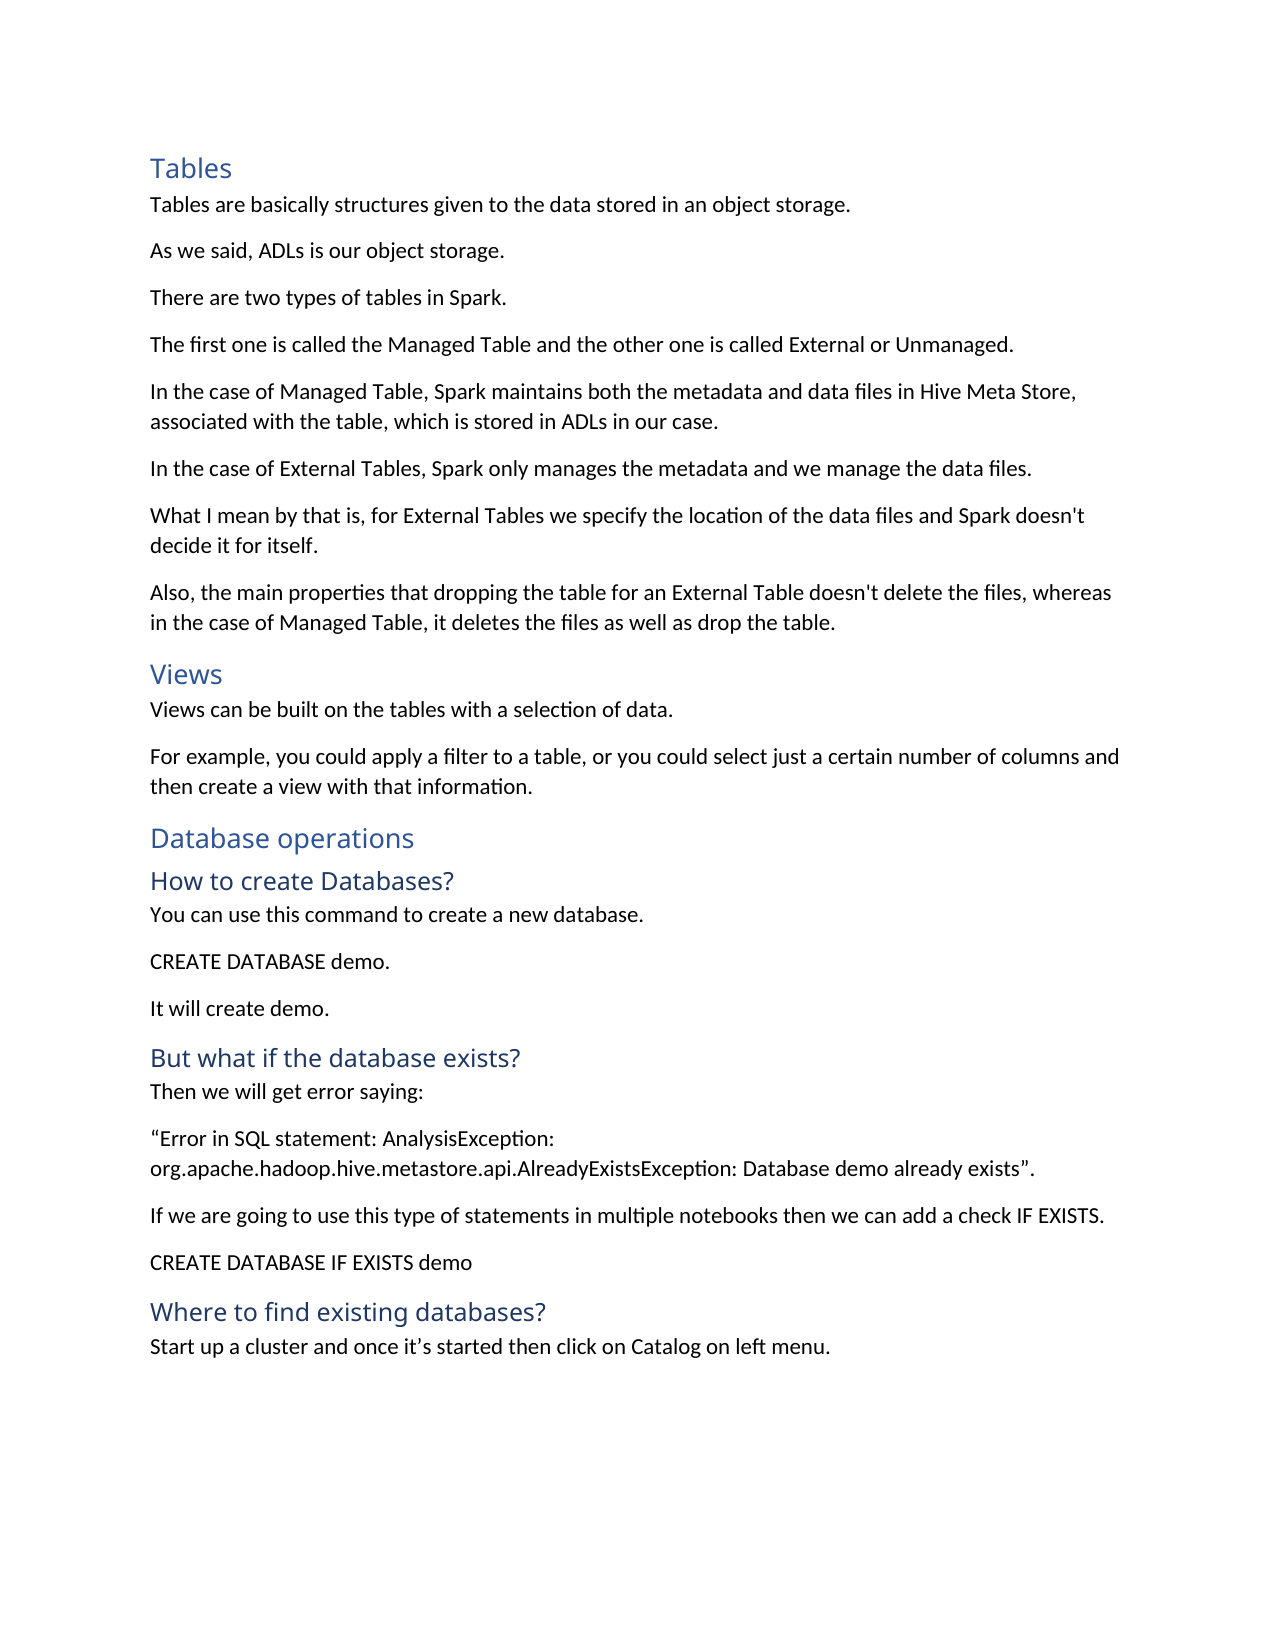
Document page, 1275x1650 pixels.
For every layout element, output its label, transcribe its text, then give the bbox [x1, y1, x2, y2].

text There are two types of tables in Spark. [150, 283, 1125, 312]
subtitle How to create Databases? [150, 863, 1125, 897]
subtitle But what if the database exists? [150, 1041, 1125, 1074]
subtitle Tables [150, 150, 1125, 187]
text Tables are basically structures given to the data stored in an object storage. [150, 190, 1125, 218]
subtitle Where to find existing databases? [150, 1295, 1125, 1329]
text In the case of Managed Table, Spark maintains both the metadata and data files in Hive Meta Store, associated with the table, which is stored in ADLs in our case. [150, 377, 1125, 436]
text For example, you could apply a filter to a table, or you could select just a certain number of columns and then create a view with that information. [150, 742, 1125, 800]
text CREATE DATABASE IF EXISTS demo [150, 1248, 1125, 1276]
text Start up a cluster and once it’s started then click on Catalog on left menu. [150, 1332, 1125, 1360]
text Views can be built on the tables with a selection of data. [150, 695, 1125, 723]
text It will create demo. [150, 994, 1125, 1022]
text CREATE DATABASE demo. [150, 947, 1125, 975]
text In the case of External Tables, Spark only manages the metadata and we manage the data files. [150, 454, 1125, 482]
subtitle Database operations [150, 819, 1125, 856]
text Also, the main properties that dropping the table for an External Table doesn't delete the files, whereas in the case of Managed Table, it deletes the files as well as drop the table. [150, 578, 1125, 637]
text What I mean by that is, for External Tables we specify the location of the data files and Spark doesn't decide it for itself. [150, 501, 1125, 559]
text The first one is called the Managed Table and the other one is called External or Unmanaged. [150, 330, 1125, 358]
text You can use this command to create a new database. [150, 900, 1125, 928]
subtitle Views [150, 655, 1125, 692]
text “Error in SQL statement: AnalysisException: org.apache.hadoop.hive.metastore.api.AlreadyExistsException: Database demo already exists”. [150, 1124, 1125, 1182]
text If we are going to use this type of statements in multiple notebooks then we can add a check IF EXISTS. [150, 1201, 1125, 1229]
text Then we will get error saying: [150, 1077, 1125, 1105]
text As we said, ADLs is our object storage. [150, 237, 1125, 265]
